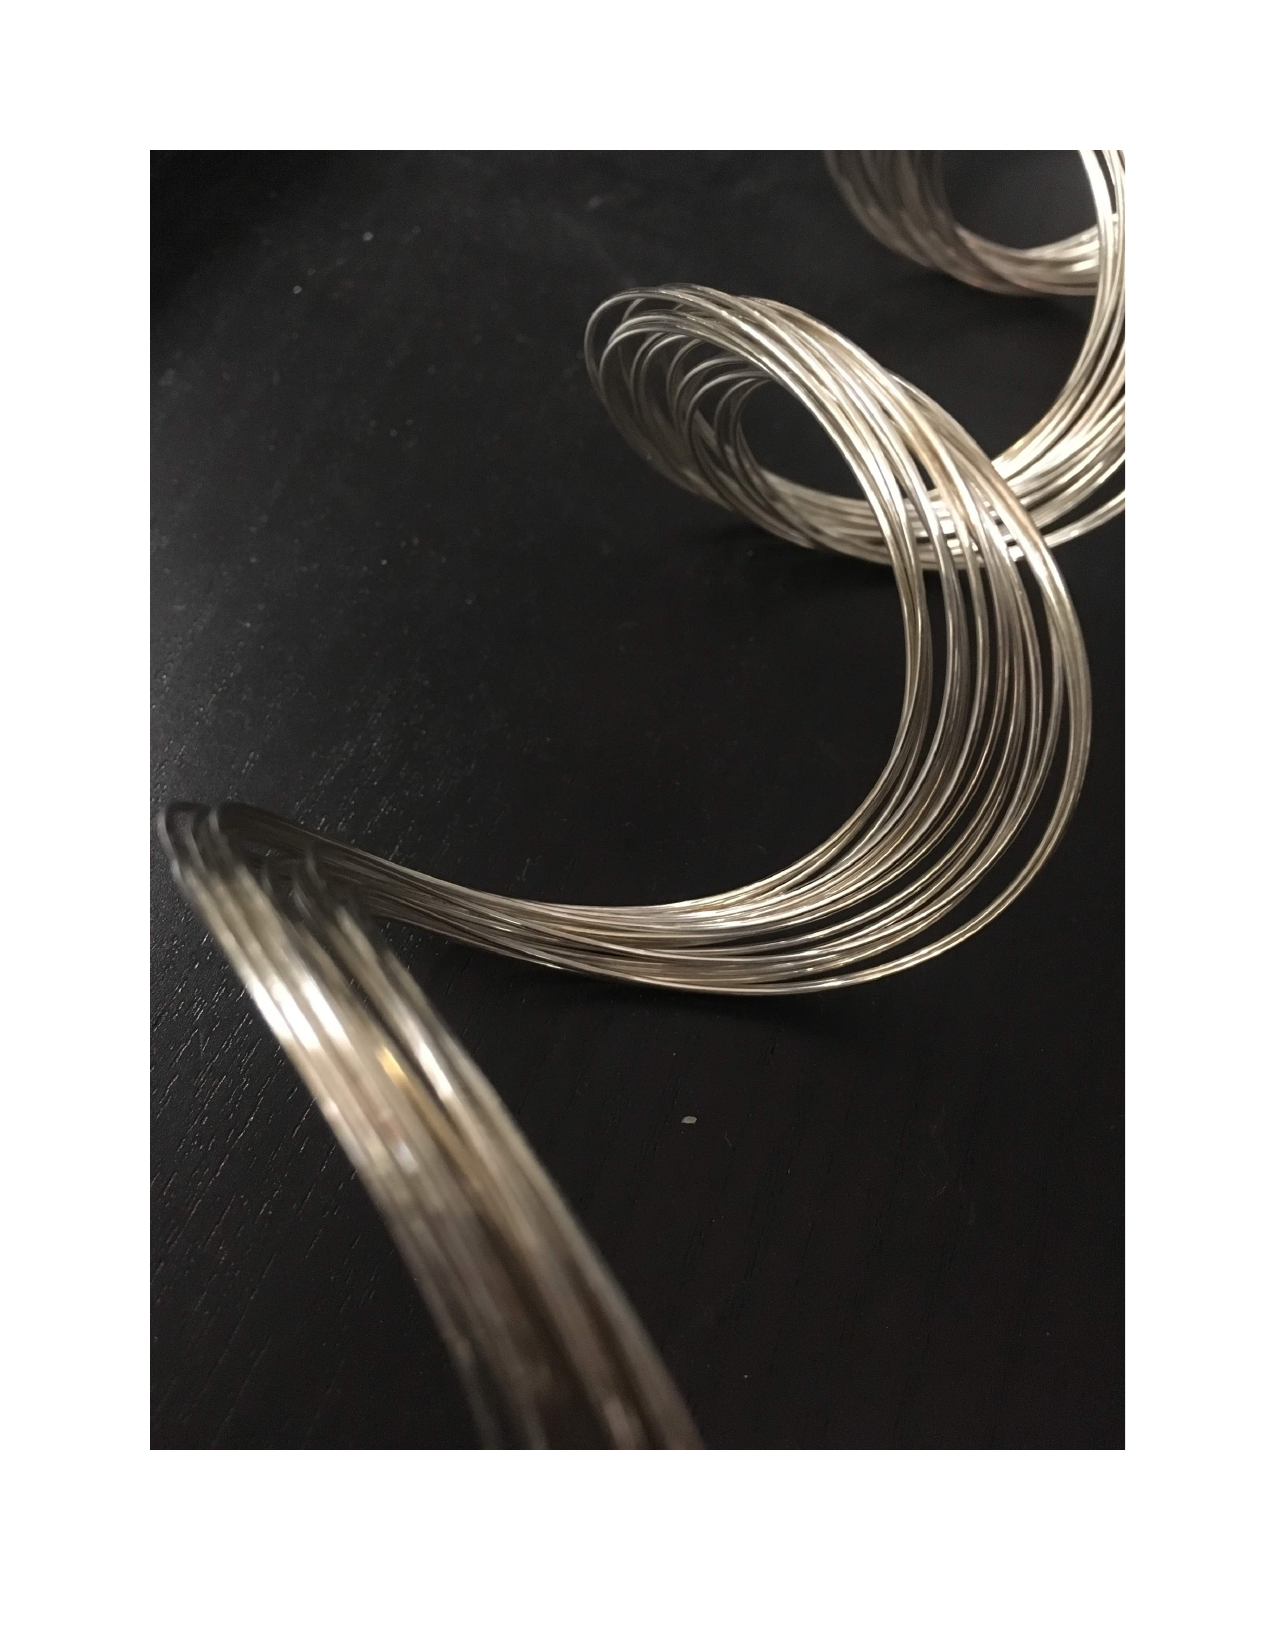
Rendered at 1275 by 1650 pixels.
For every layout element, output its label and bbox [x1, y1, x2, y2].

picture [150, 150, 1125, 1450]
